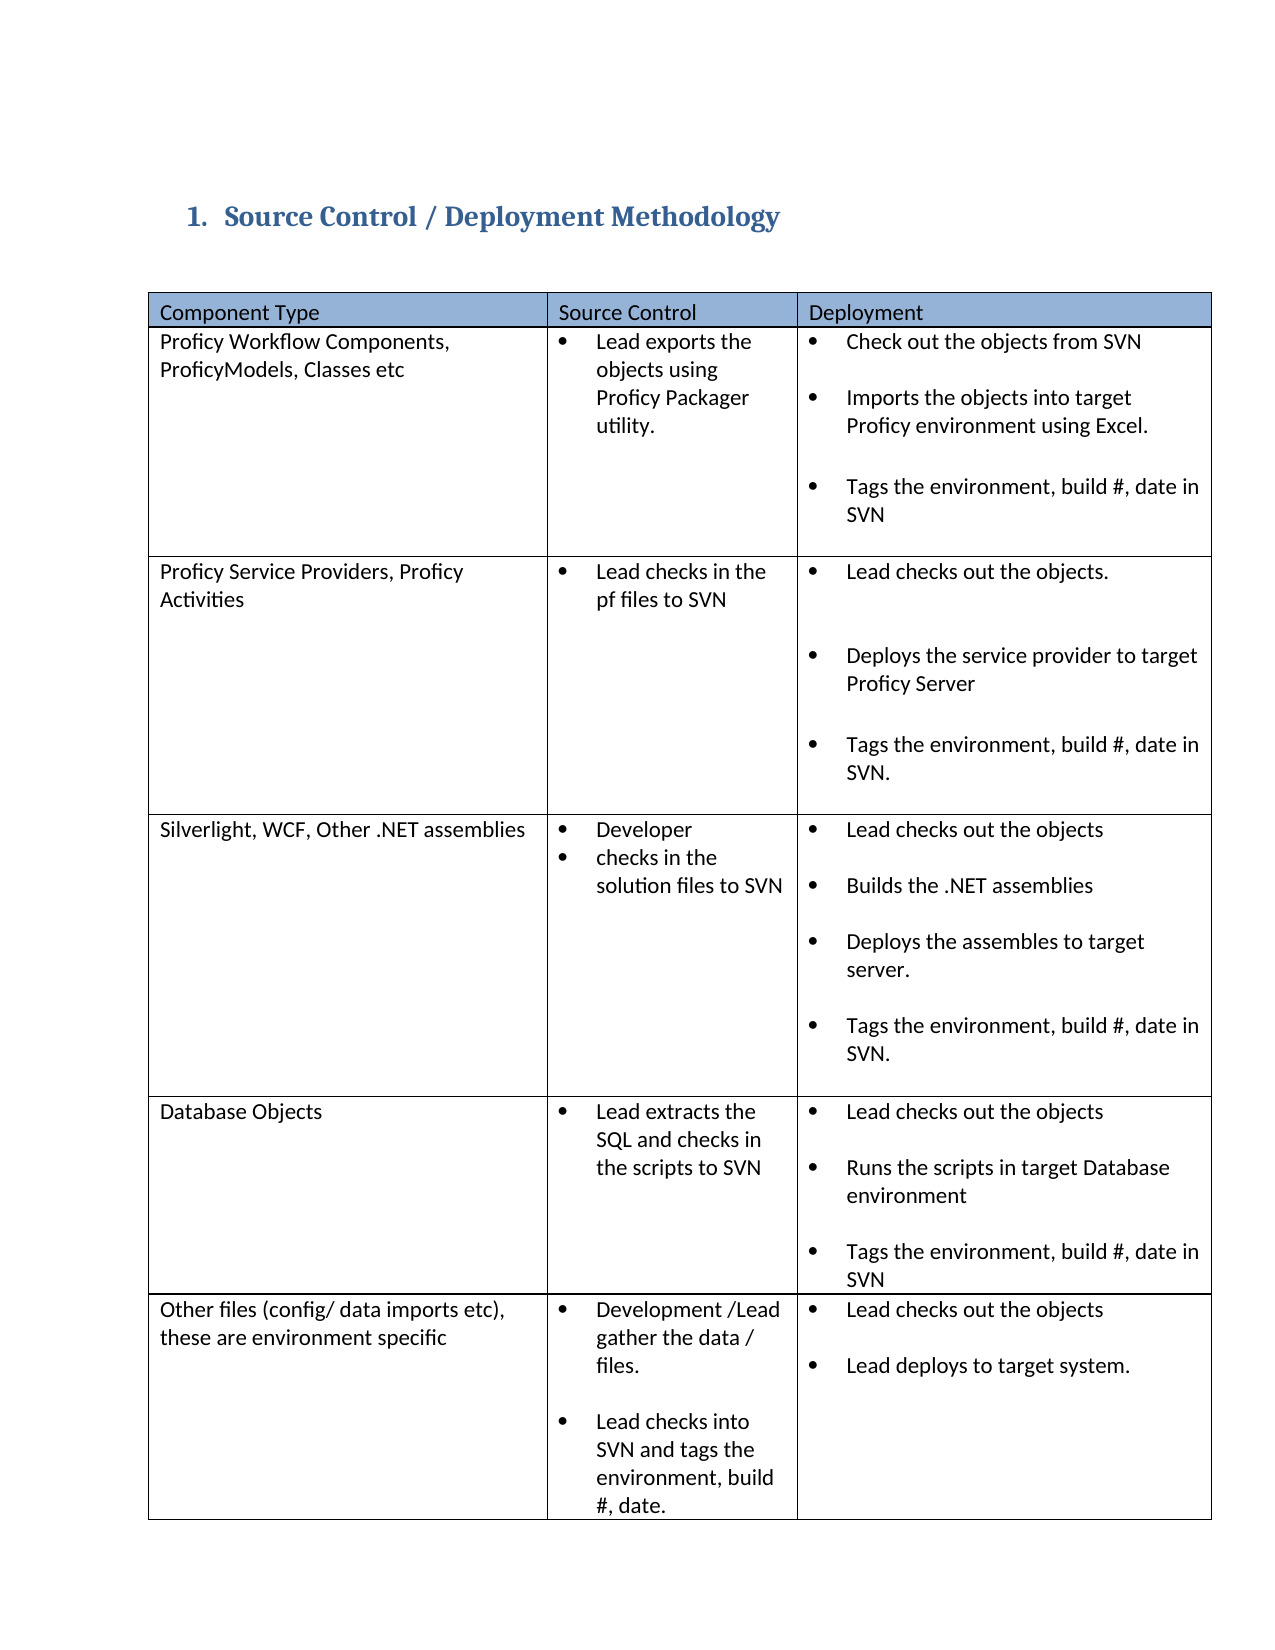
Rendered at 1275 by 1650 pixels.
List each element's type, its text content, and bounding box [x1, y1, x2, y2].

table_cell Lead exports the objects using Proficy Packager utility. [548, 328, 797, 556]
table_cell Silverlight, WCF, Other .NET assemblies [149, 815, 547, 1096]
table_cell Lead checks out the objects Runs the scripts in target Database environment Tags the environment, build #, date in SVN [798, 1097, 1211, 1293]
table_cell Developer checks in the solution files to SVN [548, 815, 797, 1096]
table_header Component Type [149, 293, 547, 326]
table_cell Lead checks out the objects. Deploys the service provider to target Proficy Server Tags the environment, build #, date in SVN. [798, 557, 1211, 814]
table_cell Proficy Workflow Components, ProficyModels, Classes etc [149, 328, 547, 556]
subtitle Source Control / Deployment Methodology [187, 200, 1125, 233]
table_header Deployment [798, 293, 1211, 326]
table_cell Lead checks in the pf files to SVN [548, 557, 797, 814]
table_cell Development /Lead gather the data / files. Lead checks into SVN and tags the environment, build #, date. [548, 1295, 797, 1519]
table_cell Database Objects [149, 1097, 547, 1293]
table_cell Lead extracts the SQL and checks in the scripts to SVN [548, 1097, 797, 1293]
table_header Source Control [548, 293, 797, 326]
table_cell Other files (config/ data imports etc), these are environment specific [149, 1295, 547, 1519]
table_cell Lead checks out the objects Lead deploys to target system. [798, 1295, 1211, 1519]
table_cell Check out the objects from SVN Imports the objects into target Proficy environment using Excel. Tags the environment, build #, date in SVN [798, 328, 1211, 556]
table_cell Lead checks out the objects Builds the .NET assemblies Deploys the assembles to target server. Tags the environment, build #, date in SVN. [798, 815, 1211, 1096]
table_cell Proficy Service Providers, Proficy Activities [149, 557, 547, 814]
